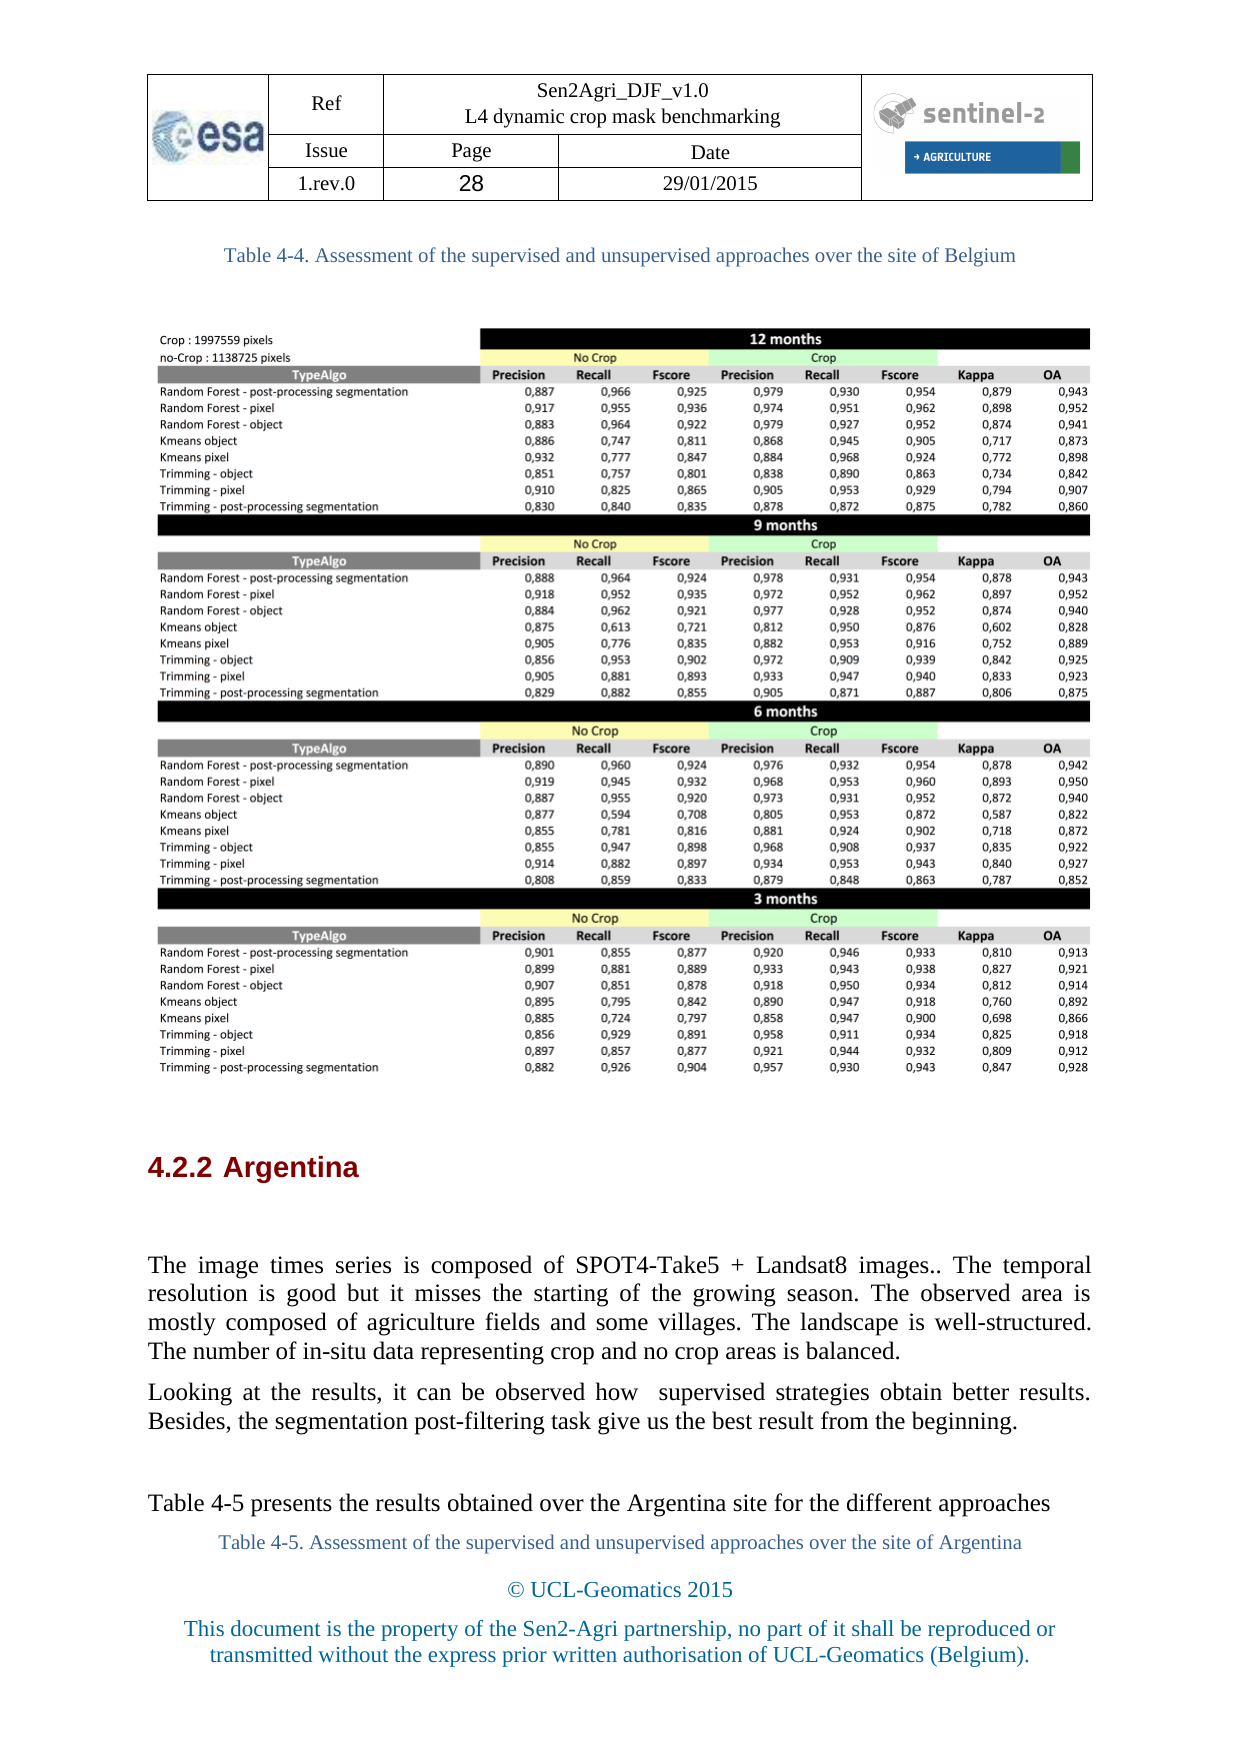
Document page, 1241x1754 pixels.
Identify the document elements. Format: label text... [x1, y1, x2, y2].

text Looking at the results, it can be observed how supervised strategies obtain better results. Besides, the segmentation post-filtering task give us the best result from the beginning. [148, 1377, 1093, 1435]
picture [147, 319, 1093, 1084]
picture [151, 110, 265, 165]
picture [508, 1582, 523, 1597]
picture [873, 93, 1080, 174]
text The image times series is composed of SPOT4-Take5 + Landsat8 images.. The temporal resolution is good but it misses the starting of the growing season. The observed area is mostly composed of agriculture fields and some villages. The landscape is well-structured. The number of in-situ data representing crop and no crop areas is balanced. [148, 1250, 1093, 1365]
picture [564, 1651, 570, 1658]
subtitle Argentina [148, 1150, 1093, 1183]
